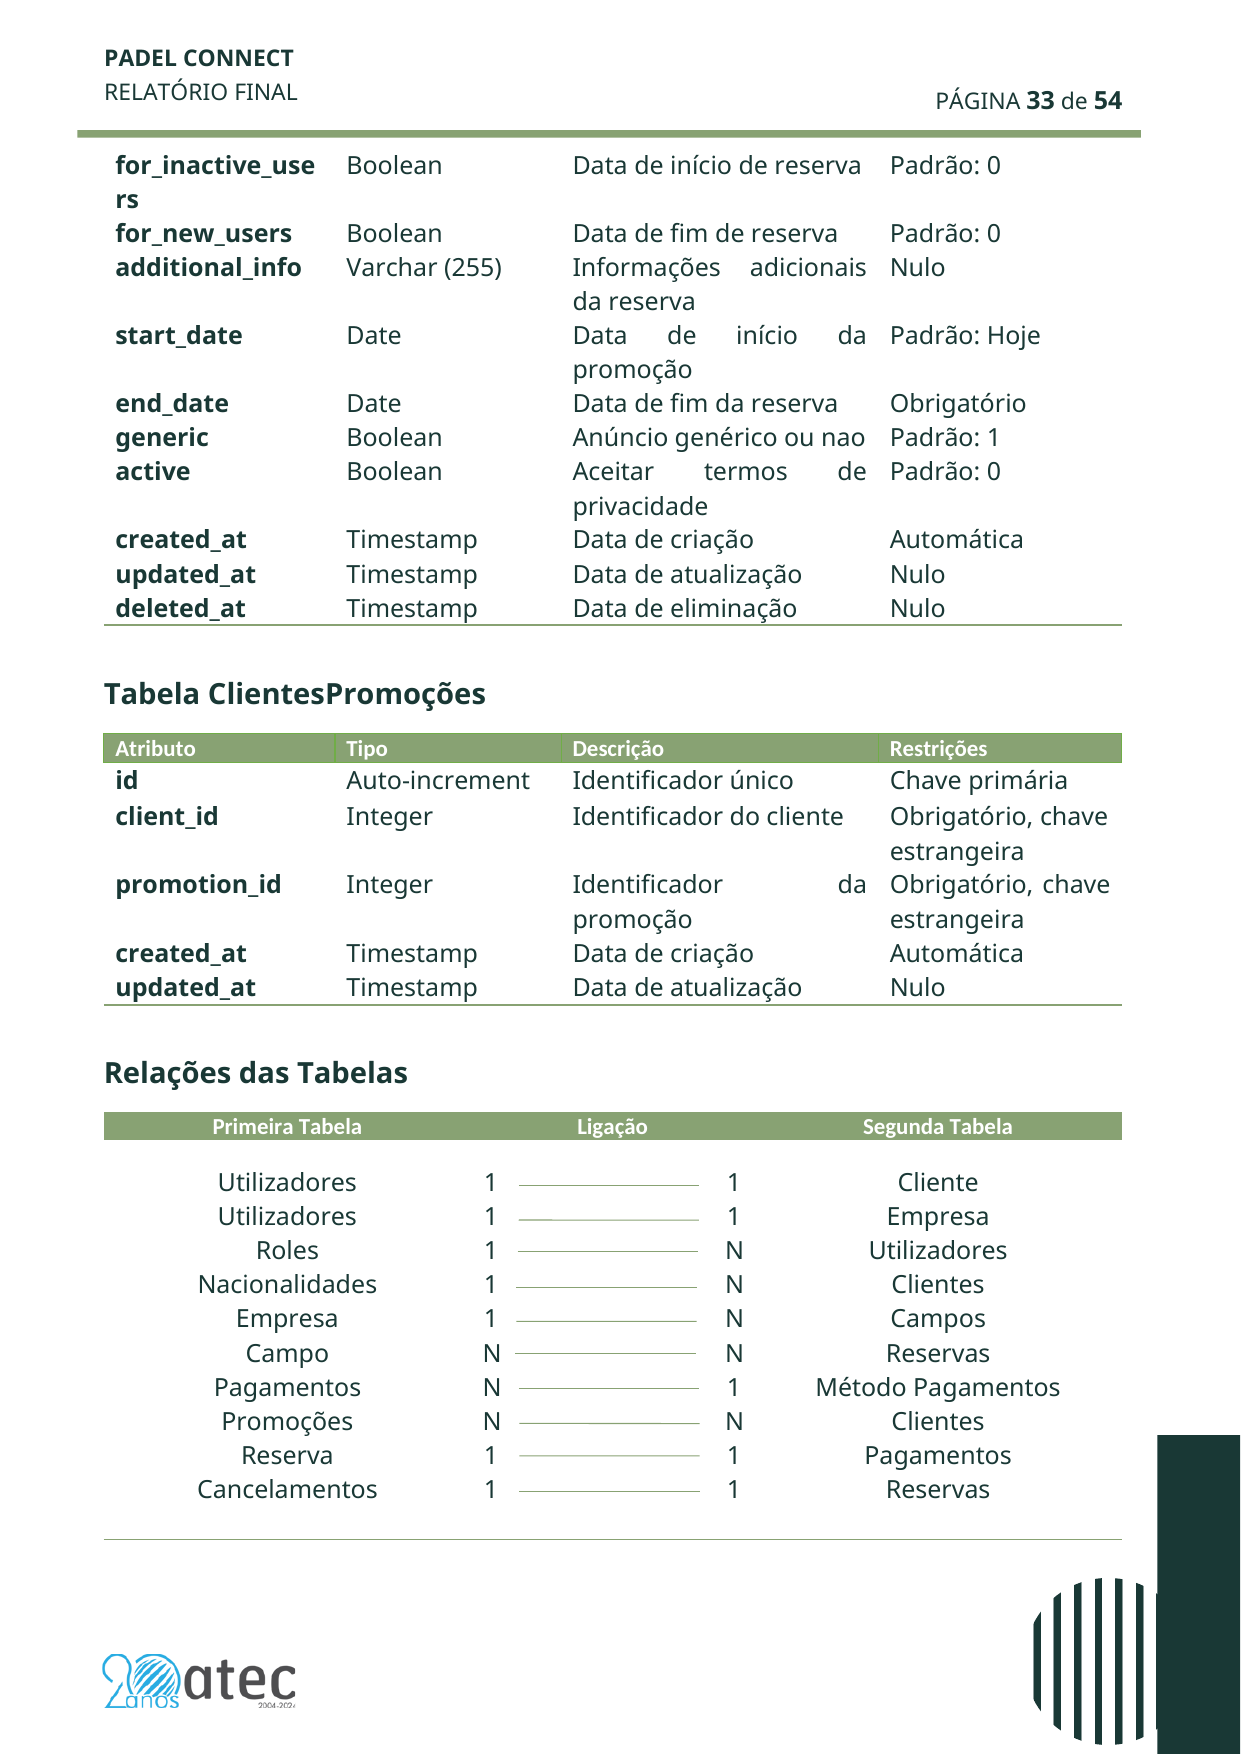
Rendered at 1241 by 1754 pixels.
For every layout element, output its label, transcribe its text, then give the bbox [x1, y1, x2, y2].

table_cell Nulo [878, 590, 1122, 624]
table_cell 1 [714, 1471, 754, 1539]
table_cell Auto-increment [335, 763, 561, 799]
table_cell Reservas [754, 1471, 1122, 1539]
table_cell Padrão: 0 [878, 148, 1122, 216]
text Tabela ClientesPromoções [103, 673, 1122, 713]
table_cell 1 [471, 1233, 511, 1267]
table_cell Obrigatório [878, 386, 1122, 420]
table_cell Padrão: Hoje [878, 318, 1122, 386]
table_cell Boolean [335, 454, 561, 522]
table_cell client_id [104, 799, 335, 867]
table_cell updated_at [104, 969, 335, 1003]
table_cell Campos [754, 1301, 1122, 1335]
table_cell Obrigatório, chave estrangeira [878, 799, 1122, 867]
table_cell Roles [104, 1233, 471, 1267]
table_cell for_new_users [104, 216, 335, 250]
table_cell Timestamp [335, 969, 561, 1003]
table_cell Boolean [335, 148, 561, 216]
table_cell Data de criação [561, 935, 878, 969]
table_cell [511, 1140, 714, 1199]
table_cell Utilizadores [104, 1199, 471, 1233]
table_cell Data de atualização [561, 556, 878, 590]
table_cell start_date [104, 318, 335, 386]
table_cell additional_info [104, 250, 335, 318]
table_cell updated_at [104, 556, 335, 590]
table_header Segunda Tabela [754, 1112, 1122, 1140]
table_cell Timestamp [335, 590, 561, 624]
table_cell [511, 1471, 714, 1539]
table_cell Aceitar termos de privacidade [561, 454, 878, 522]
table_cell Utilizadores [104, 1140, 471, 1199]
table_cell Data de atualização [561, 969, 878, 1003]
table_cell 1 [471, 1438, 511, 1471]
table_cell Automática [878, 935, 1122, 969]
table_cell Data de eliminação [561, 590, 878, 624]
table_cell N [471, 1335, 511, 1369]
table_cell 1 [471, 1301, 511, 1335]
table_cell created_at [104, 935, 335, 969]
table_cell Nulo [878, 250, 1122, 318]
table_cell Reservas [754, 1335, 1122, 1369]
table_cell Date [335, 318, 561, 386]
table_cell Empresa [754, 1199, 1122, 1233]
table_cell Padrão: 0 [878, 216, 1122, 250]
table_cell N [714, 1301, 754, 1335]
table_cell Clientes [754, 1267, 1122, 1301]
table_cell Clientes [754, 1403, 1122, 1437]
table_cell 1 [714, 1438, 754, 1471]
table_cell end_date [104, 386, 335, 420]
table_cell Identificador único [561, 763, 878, 799]
table_cell Varchar (255) [335, 250, 561, 318]
table_cell [511, 1369, 714, 1403]
table_cell Anúncio genérico ou nao [561, 420, 878, 454]
table_cell N [714, 1233, 754, 1267]
table_header [714, 1112, 754, 1140]
picture [1024, 1577, 1157, 1746]
table_cell Date [335, 386, 561, 420]
table_cell Nacionalidades [104, 1267, 471, 1301]
table_cell Data de início da promoção [561, 318, 878, 386]
table_cell created_at [104, 522, 335, 556]
table_cell N [714, 1403, 754, 1437]
table_cell for_inactive_users [104, 148, 335, 216]
table_cell N [714, 1335, 754, 1369]
table_cell Padrão: 0 [878, 454, 1122, 522]
table_cell Pagamentos [754, 1438, 1122, 1471]
table_header Descrição [562, 734, 878, 762]
table_header Primeira Tabela [104, 1112, 471, 1140]
table_cell Obrigatório, chave estrangeira [878, 867, 1122, 935]
table_cell Chave primária [878, 763, 1122, 799]
table_cell id [104, 763, 335, 799]
table_cell 1 [471, 1140, 511, 1199]
table_cell Utilizadores [754, 1233, 1122, 1267]
table_cell Data de criação [561, 522, 878, 556]
table_cell active [104, 454, 335, 522]
table_cell Campo [104, 1335, 471, 1369]
table_cell Boolean [335, 420, 561, 454]
table_cell Integer [335, 799, 561, 867]
table_cell Identificador da promoção [561, 867, 878, 935]
table_cell [511, 1335, 714, 1369]
table_header [471, 1112, 511, 1140]
table_header Ligação [511, 1112, 714, 1140]
table_cell Timestamp [335, 556, 561, 590]
table_cell N [471, 1369, 511, 1403]
table_cell 1 [471, 1267, 511, 1301]
table_cell 1 [471, 1471, 511, 1539]
table_cell Data de fim de reserva [561, 216, 878, 250]
table_cell 1 [471, 1199, 511, 1233]
table_cell N [714, 1267, 754, 1301]
table_cell Integer [335, 867, 561, 935]
table_cell Promoções [104, 1403, 471, 1437]
table_cell 1 [714, 1199, 754, 1233]
table_header Restrições [879, 734, 1121, 762]
table_cell Identificador do cliente [561, 799, 878, 867]
table_cell Nulo [878, 556, 1122, 590]
table_cell Pagamentos [104, 1369, 471, 1403]
table_cell [511, 1233, 714, 1267]
table_cell [511, 1301, 714, 1335]
table_cell Boolean [335, 216, 561, 250]
table_cell Padrão: 1 [878, 420, 1122, 454]
table_cell Cliente [754, 1140, 1122, 1199]
table_cell Automática [878, 522, 1122, 556]
table_cell Data de início de reserva [561, 148, 878, 216]
table_cell N [471, 1403, 511, 1437]
text Relações das Tabelas [103, 1052, 1122, 1092]
table_cell Método Pagamentos [754, 1369, 1122, 1403]
table_cell Nulo [878, 969, 1122, 1003]
table_header Tipo [336, 734, 561, 762]
table_cell Reserva [104, 1438, 471, 1471]
table_cell 1 [714, 1369, 754, 1403]
picture [102, 1654, 295, 1708]
table_cell Cancelamentos [104, 1471, 471, 1539]
table_cell [511, 1403, 714, 1437]
table_cell deleted_at [104, 590, 335, 624]
table_cell promotion_id [104, 867, 335, 935]
table_cell Data de fim da reserva [561, 386, 878, 420]
table_cell 1 [714, 1140, 754, 1199]
table_cell Empresa [104, 1301, 471, 1335]
table_cell Timestamp [335, 935, 561, 969]
table_cell Informações adicionais da reserva [561, 250, 878, 318]
table_cell [511, 1199, 714, 1233]
table_cell Timestamp [335, 522, 561, 556]
table_cell generic [104, 420, 335, 454]
table_cell [511, 1438, 714, 1471]
table_cell [511, 1267, 714, 1301]
table_header Atributo [104, 734, 334, 762]
